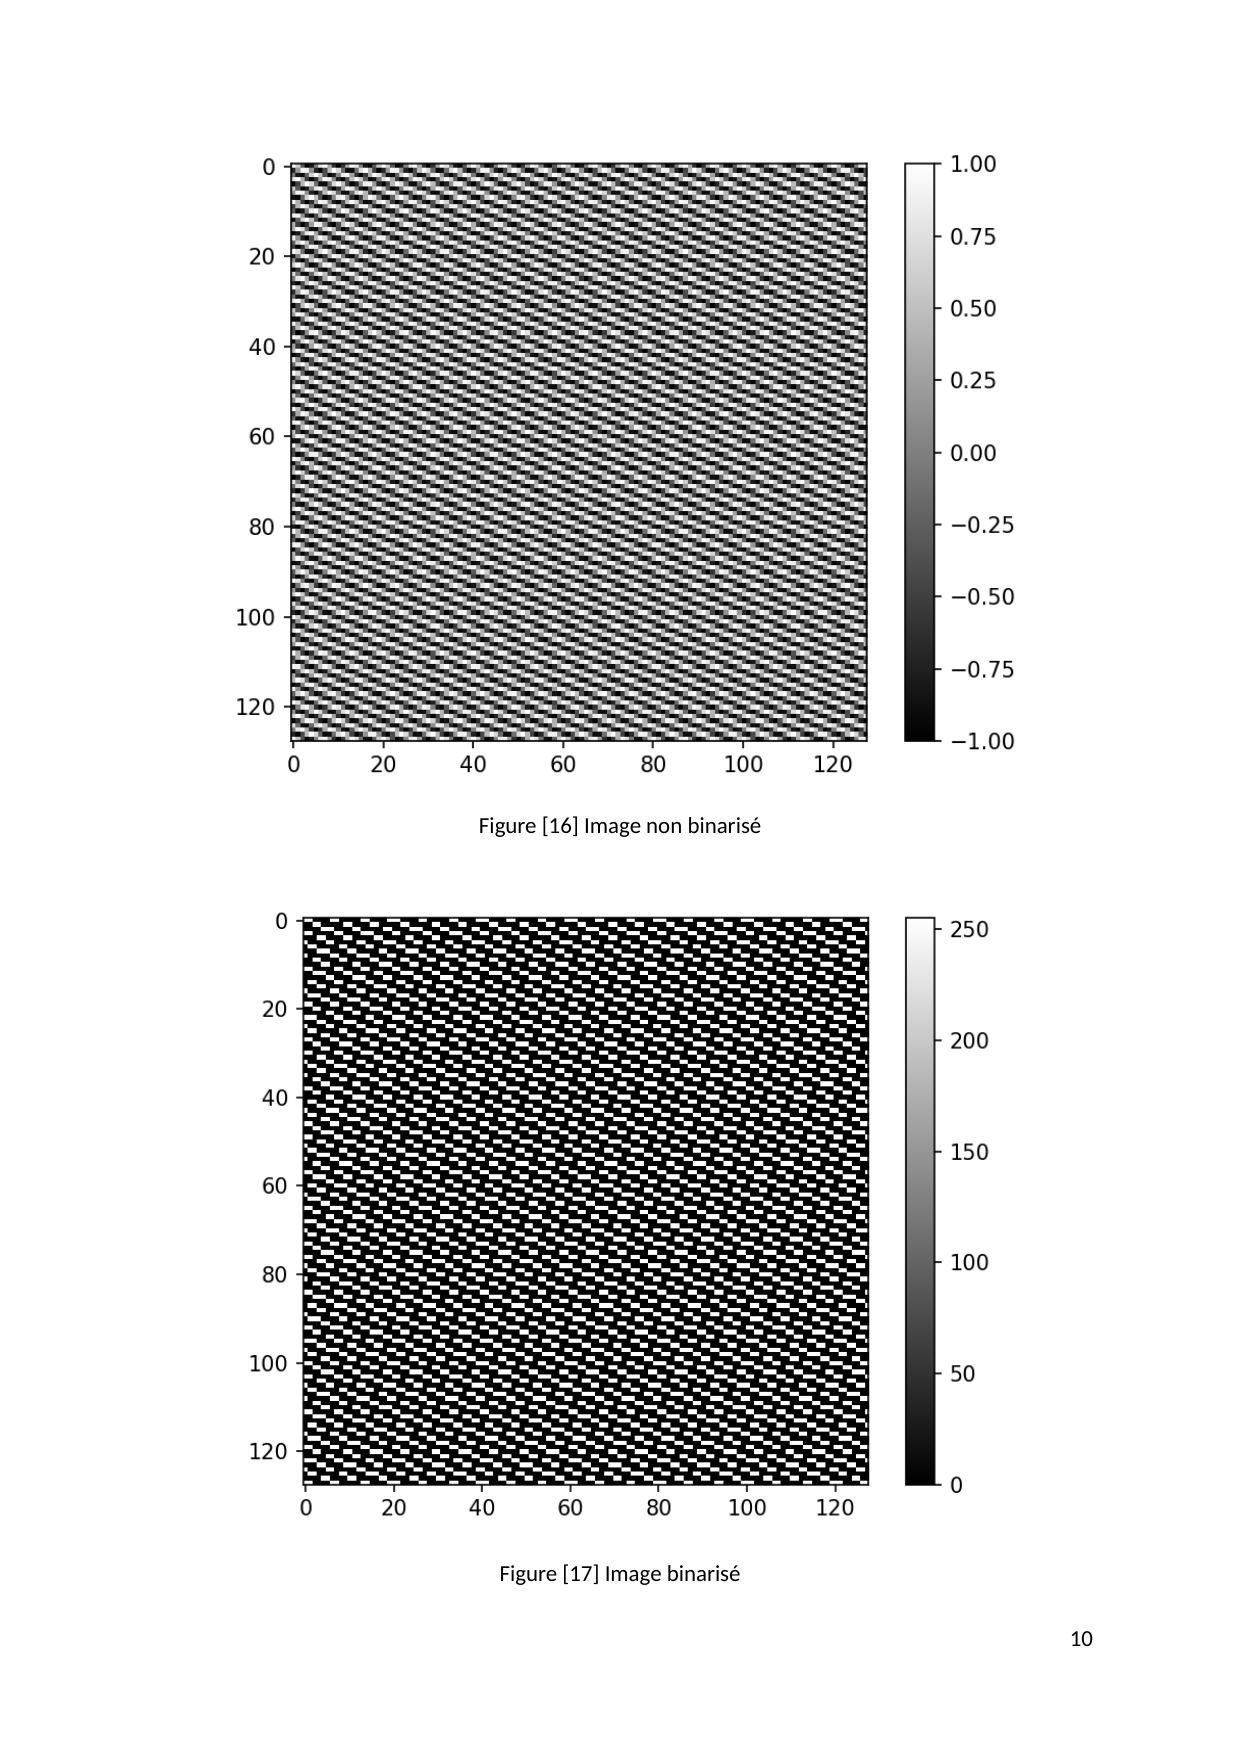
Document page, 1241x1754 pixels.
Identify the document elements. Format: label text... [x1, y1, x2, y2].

text Figure [17] Image binarisé [148, 1559, 1093, 1587]
text Figure [16] Image non binarisé [148, 811, 1093, 839]
picture [228, 905, 1013, 1541]
picture [206, 147, 1034, 793]
